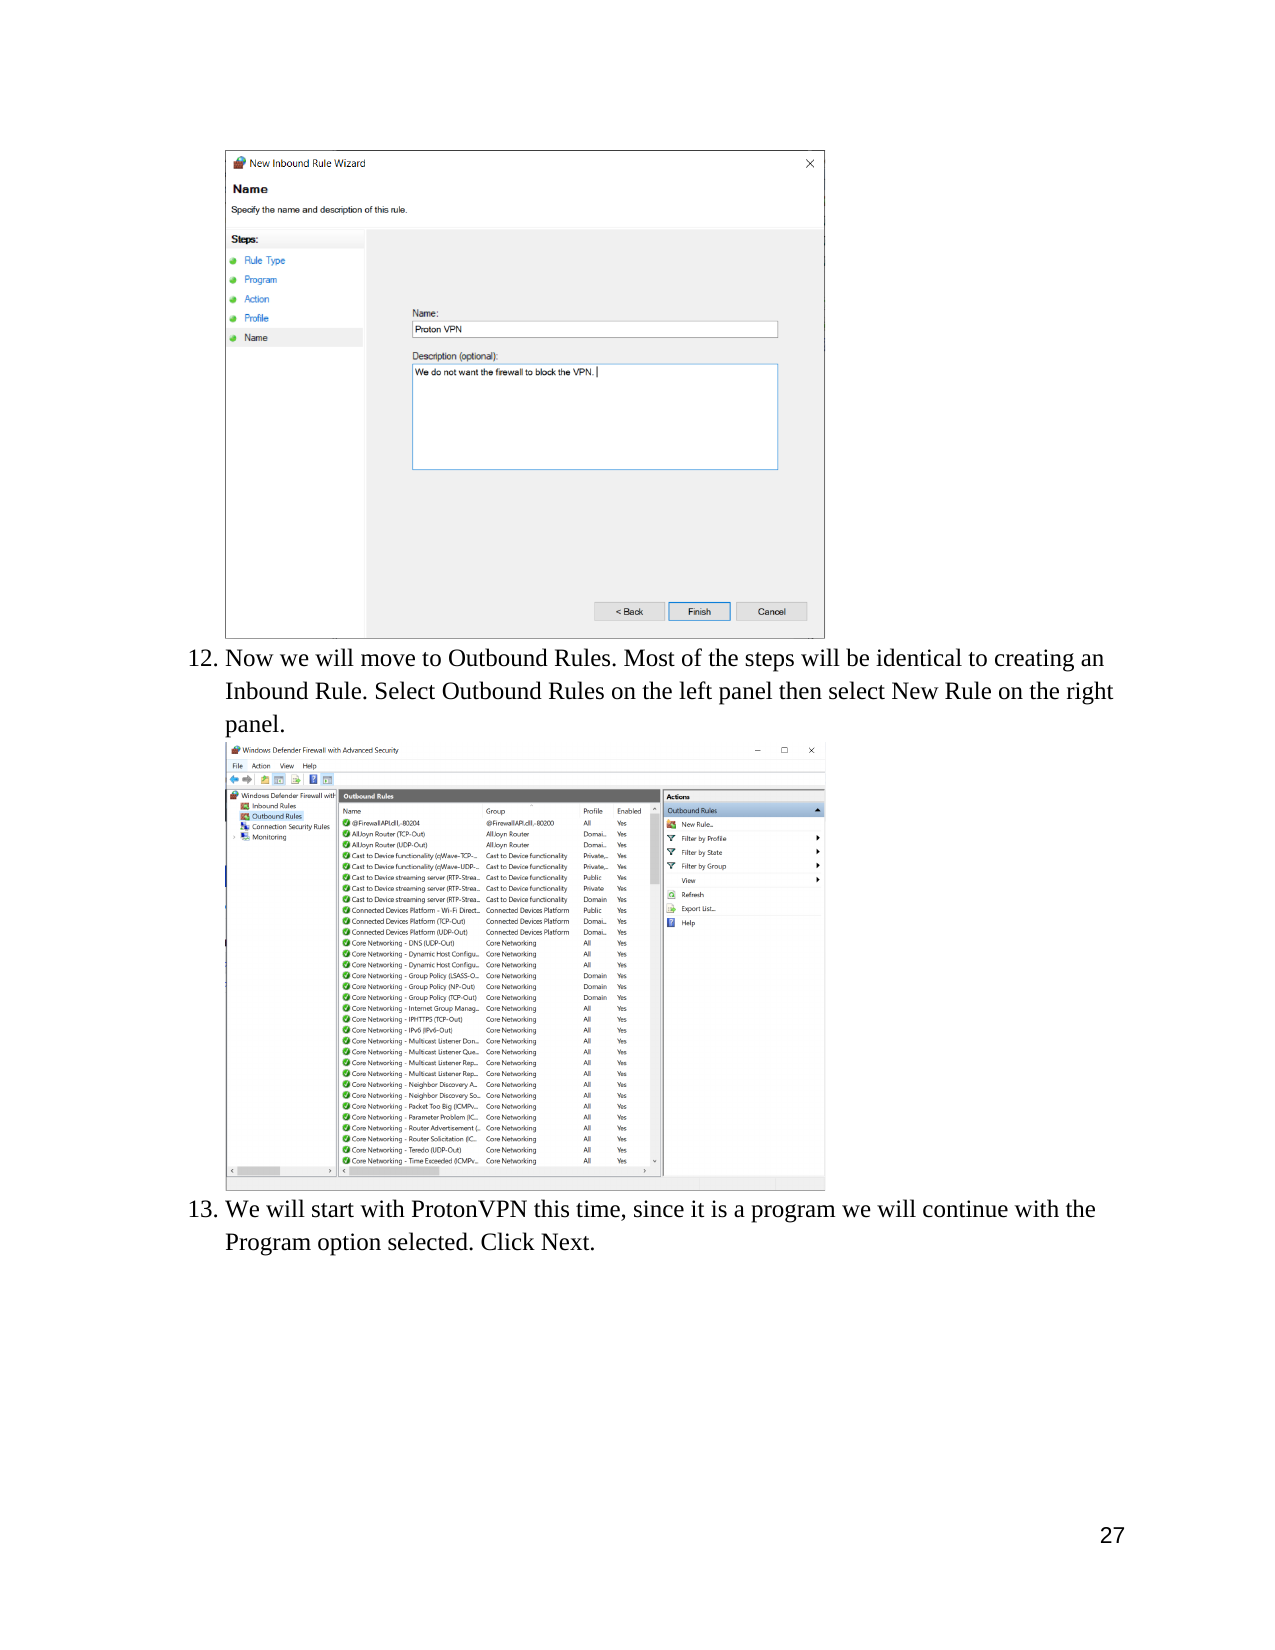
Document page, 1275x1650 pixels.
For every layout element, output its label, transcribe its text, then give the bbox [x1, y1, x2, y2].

list We will start with ProtonVPN this time, since it is a program we will continue with the Program option selected. Click Next. [187, 1194, 1125, 1256]
picture [225, 150, 826, 639]
list Now we will move to Outbound Rules. Most of the steps will be identical to creating an Inbound Rule. Select Outbound Rules on the left panel then select New Rule on the right panel. [187, 643, 1125, 738]
picture [225, 742, 826, 1191]
